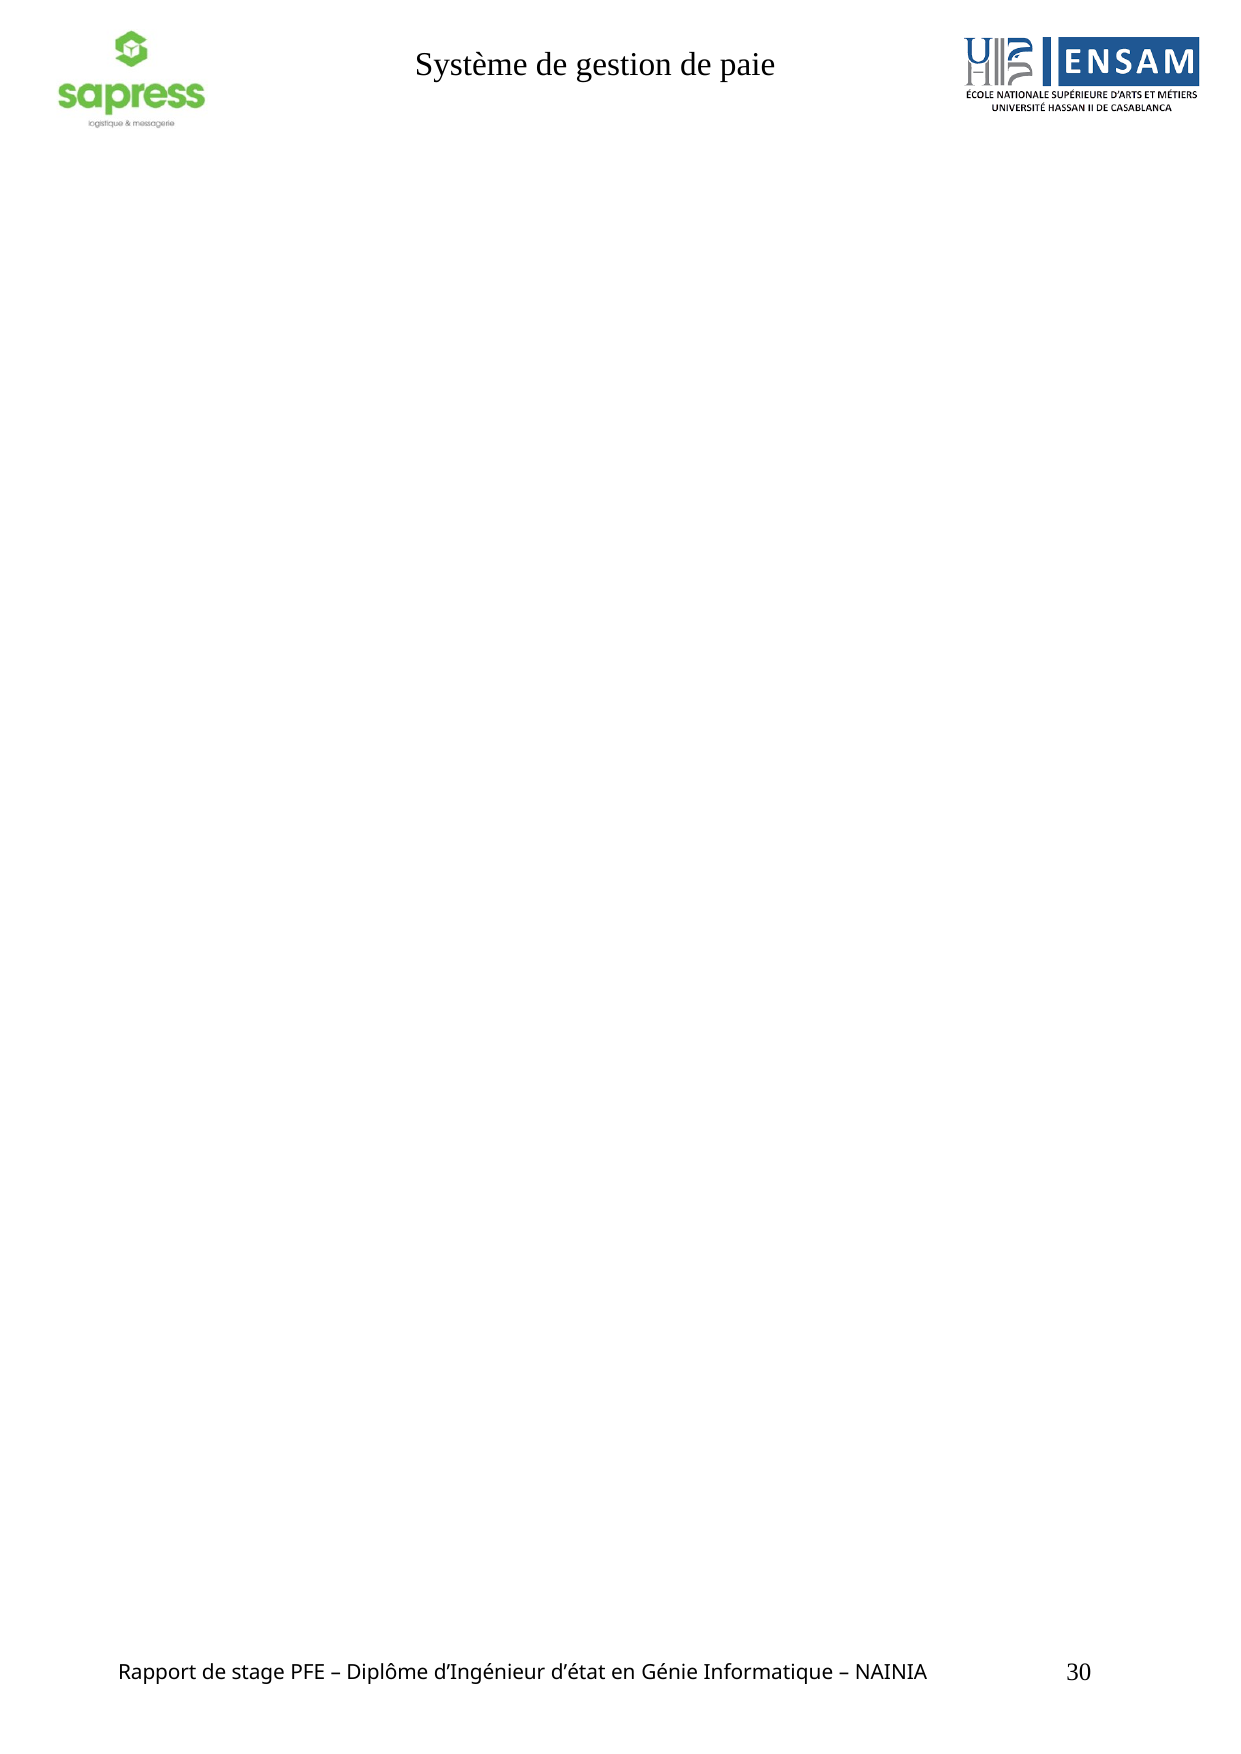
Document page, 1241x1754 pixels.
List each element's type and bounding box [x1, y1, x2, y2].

picture [960, 31, 1203, 119]
picture [56, 29, 209, 129]
